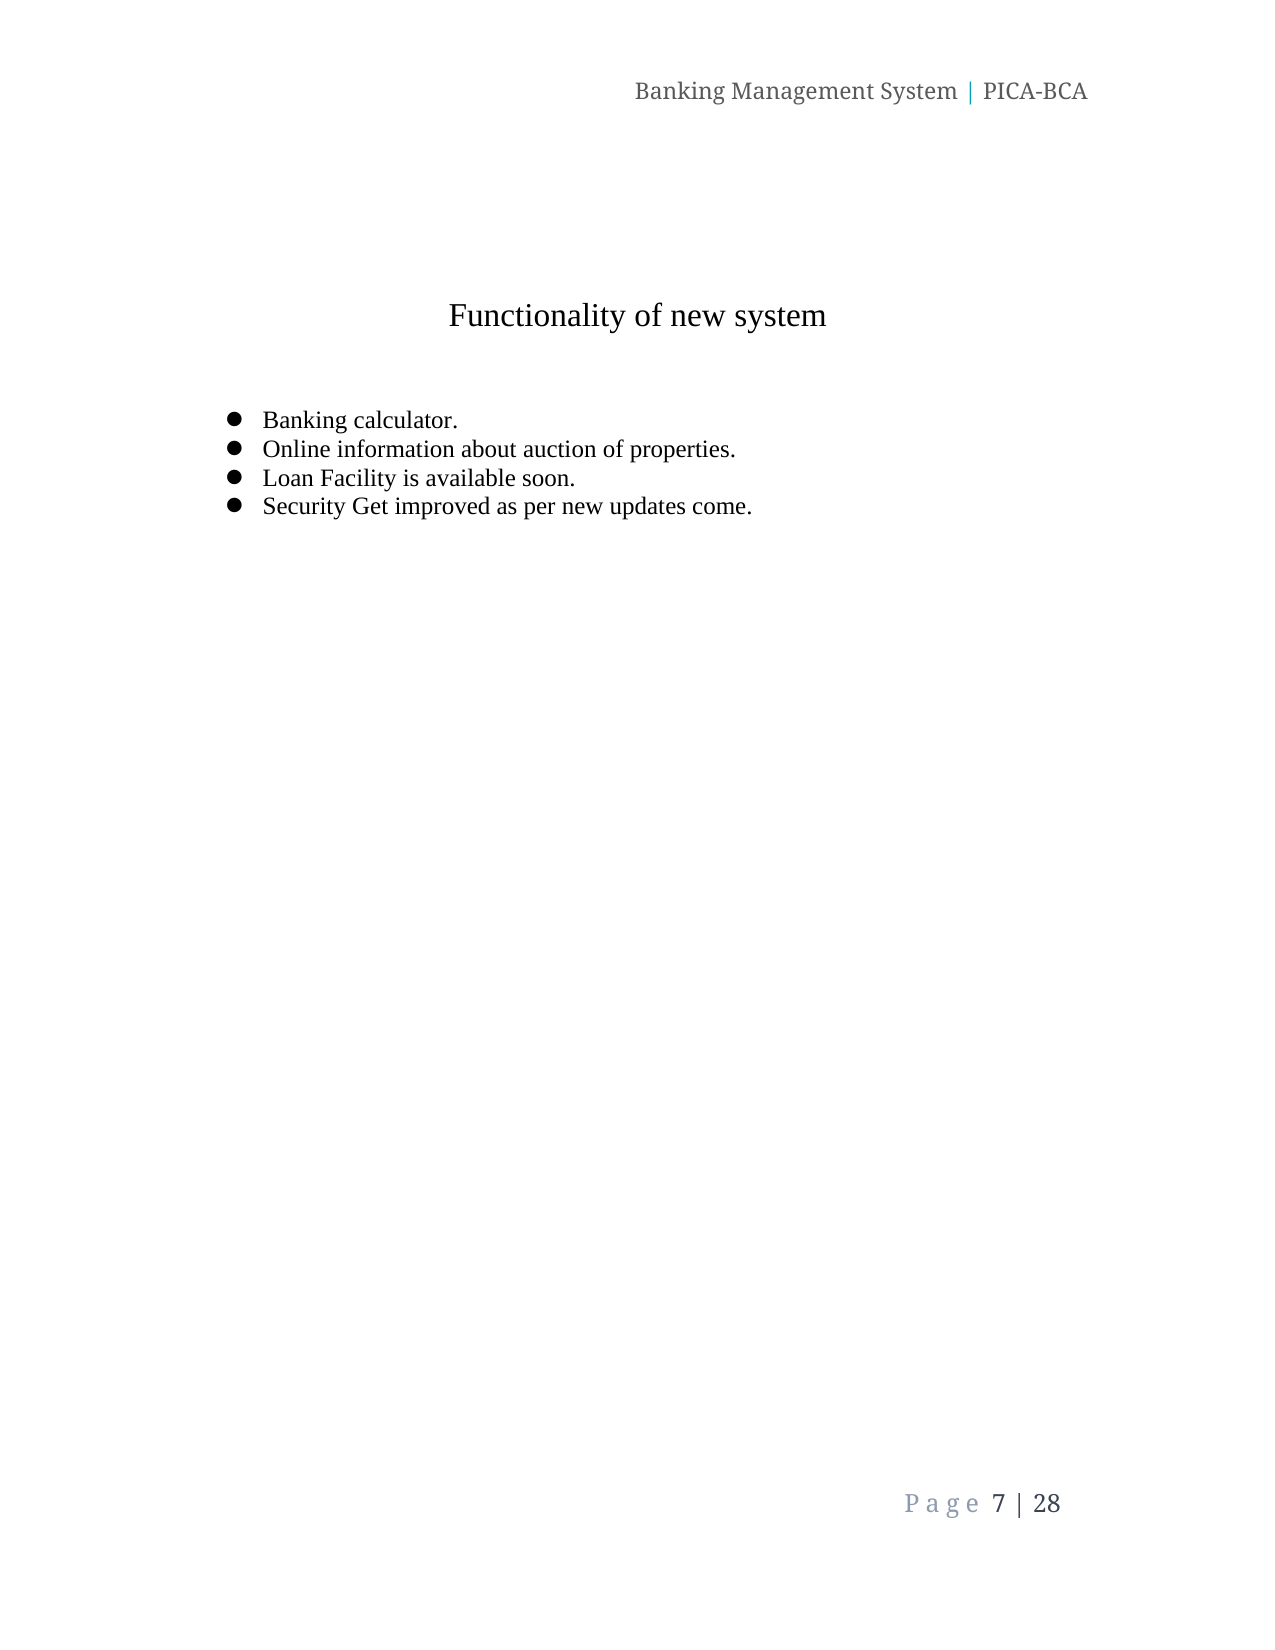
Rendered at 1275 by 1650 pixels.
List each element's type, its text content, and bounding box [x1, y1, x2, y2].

list Loan Facility is available soon. [225, 463, 1087, 491]
list Security Get improved as per new updates come. [225, 491, 1087, 520]
list Online information about auction of properties. [225, 434, 1087, 463]
list Banking calculator. [225, 405, 1087, 434]
text Functionality of new system [187, 295, 1087, 333]
